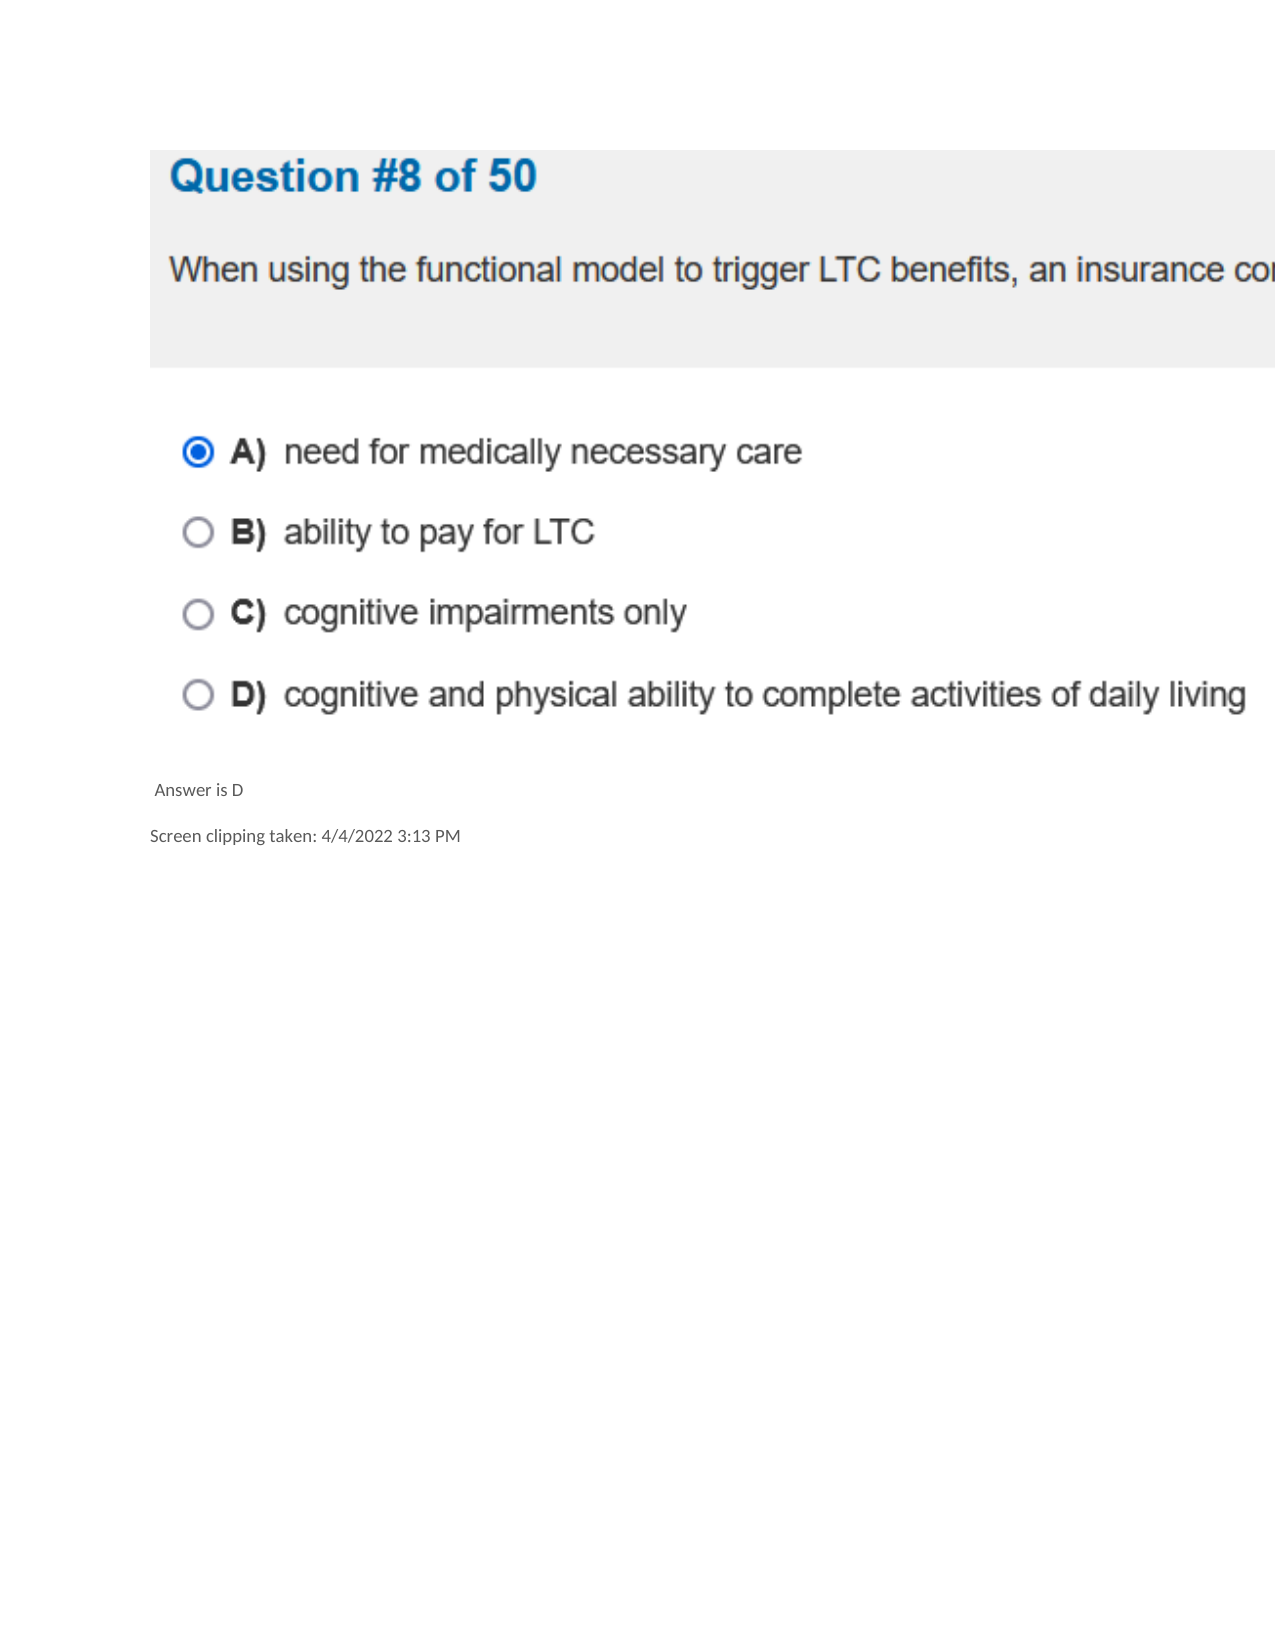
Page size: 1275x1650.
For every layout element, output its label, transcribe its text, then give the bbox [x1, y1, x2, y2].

picture [150, 150, 1275, 750]
text Screen clipping taken: 4/4/2022 3:13 PM [150, 824, 1125, 847]
text Answer is D [150, 778, 1125, 801]
